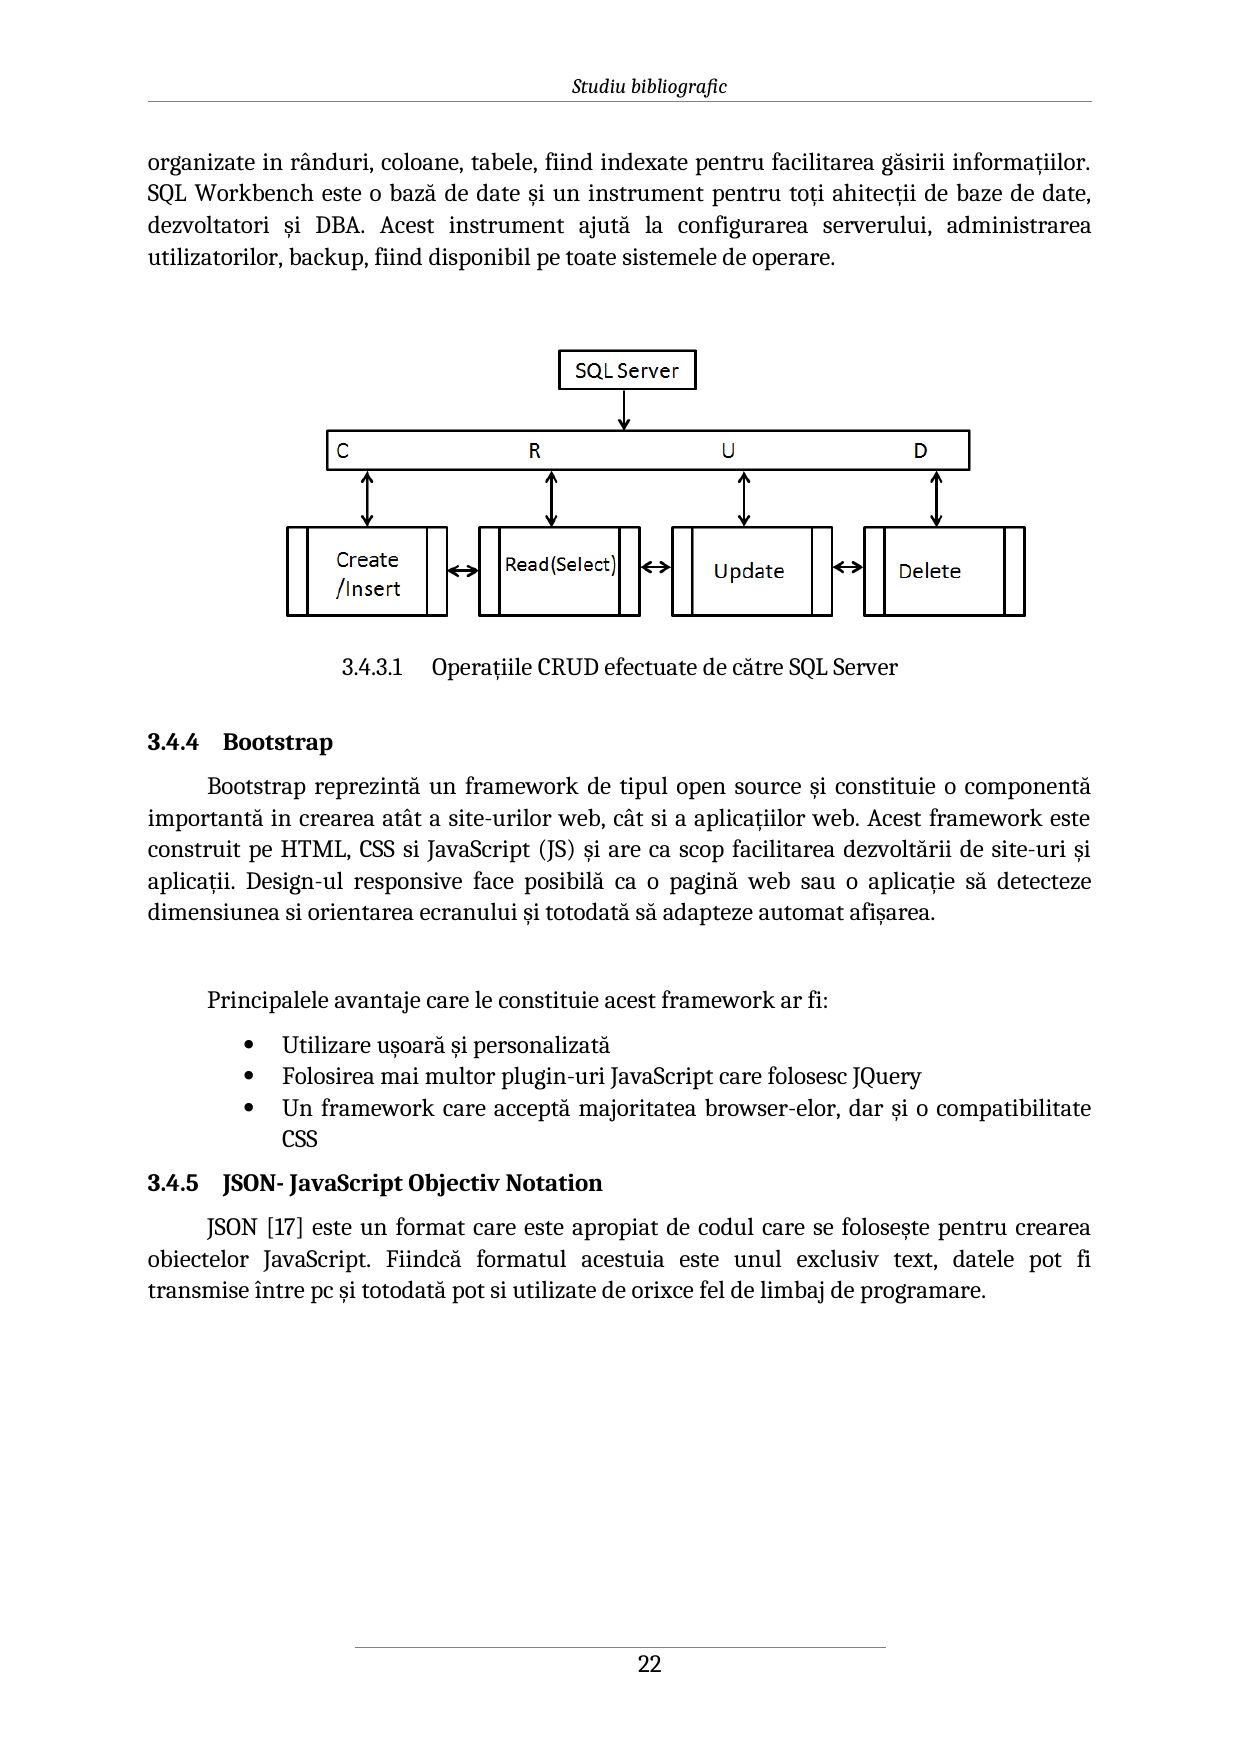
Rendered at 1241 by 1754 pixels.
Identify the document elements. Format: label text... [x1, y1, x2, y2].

list Un framework care acceptă majoritatea browser-elor, dar și o compatibilitate CSS [244, 1094, 1092, 1154]
picture [241, 330, 1059, 637]
list Folosirea mai multor plugin-uri JavaScript care folosesc JQuery [244, 1062, 1092, 1091]
text Principalele avantaje care le constituie acest framework ar fi: [148, 986, 1092, 1015]
subtitle JSON- JavaScript Objectiv Notation [148, 1169, 1092, 1198]
list Utilizare ușoară și personalizată [244, 1031, 1092, 1059]
text JSON [17] este un format care este apropiat de codul care se folosește pentru crearea obiectelor JavaScript. Fiindcă formatul acestuia este unul exclusiv text, datele pot fi transmise între pc și totodată pot si utilizate de orixce fel de limbaj de programare. [148, 1213, 1092, 1305]
subtitle Bootstrap [148, 728, 1092, 757]
text Bootstrap reprezintă un framework de tipul open source și constituie o componentă importantă in crearea atât a site-urilor web, cât si a aplicațiilor web. Acest framework este construit pe HTML, CSS si JavaScript (JS) și are ca scop facilitarea dezvoltării de site-uri și aplicații. Design-ul responsive face posibilă ca o pagină web sau o aplicație să detecteze dimensiunea si orientarea ecranului și totodată să adapteze automat afișarea. [148, 772, 1092, 927]
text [148, 148, 1092, 271]
subtitle Operațiile CRUD efectuate de către SQL Server [148, 652, 1092, 681]
